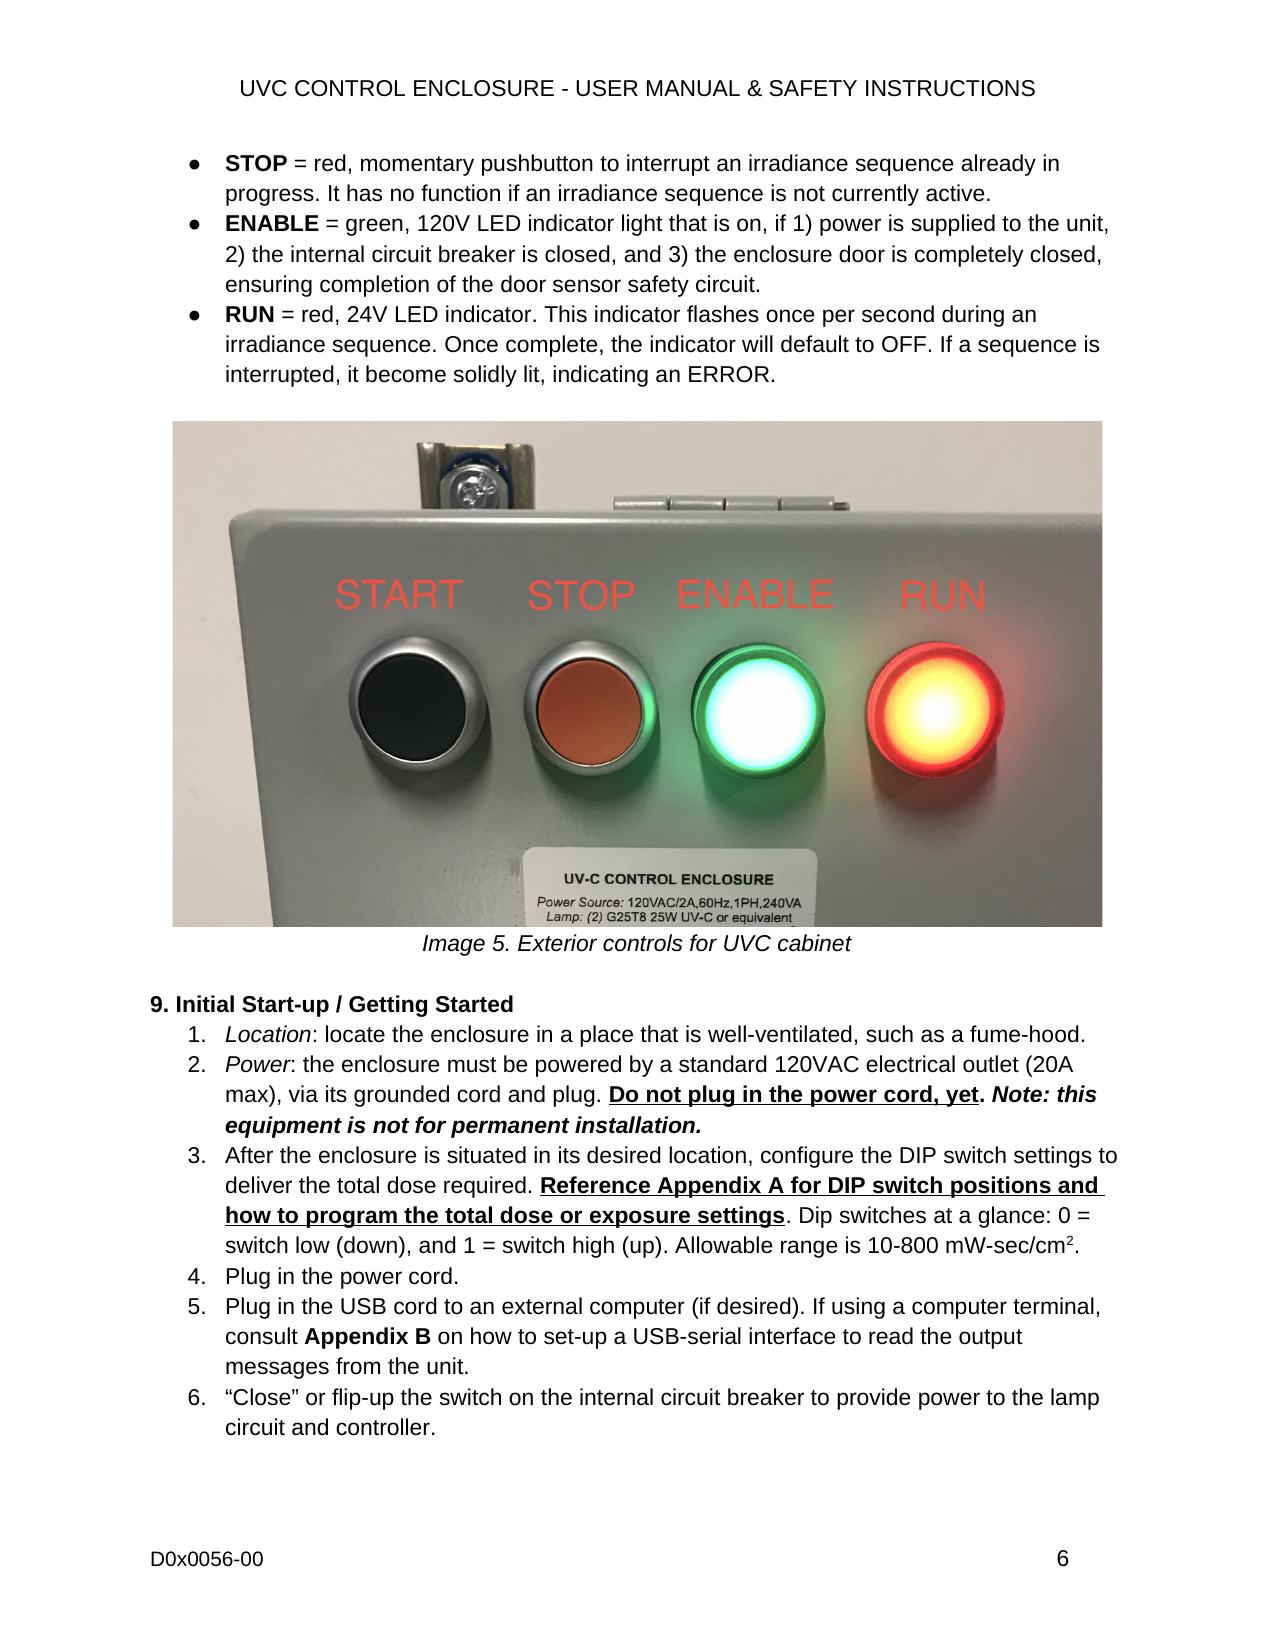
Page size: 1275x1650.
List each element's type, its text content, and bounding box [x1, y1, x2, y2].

list RUN = red, 24V LED indicator. This indicator flashes once per second during an irradiance sequence. Once complete, the indicator will default to OFF. If a sequence is interrupted, it become solidly lit, indicating an ERROR. [187, 301, 1125, 388]
picture [172, 421, 1103, 927]
list Plug in the USB cord to an external computer (if desired). If using a computer terminal, consult Appendix B on how to set-up a USB-serial interface to read the output messages from the unit. [187, 1293, 1125, 1380]
text Image 5. Exterior controls for UVC cabinet [150, 930, 1125, 957]
list After the enclosure is situated in its desired location, configure the DIP switch settings to deliver the total dose required. Reference Appendix A for DIP switch positions and how to program the total dose or exposure settings. Dip switches at a glance: 0 = switch low (down), and 1 = switch high (up). Allowable range is 10-800 mW-sec/cm2. [187, 1142, 1125, 1259]
list Power: the enclosure must be powered by a standard 120VAC electrical outlet (20A max), via its grounded cord and plug. Do not plug in the power cord, yet. Note: this equipment is not for permanent installation. [187, 1051, 1125, 1138]
list STOP = red, momentary pushbutton to interrupt an irradiance sequence already in progress. It has no function if an irradiance sequence is not currently active. [187, 150, 1125, 207]
list Plug in the power cord. [187, 1263, 1125, 1289]
list “Close” or flip-up the switch on the internal circuit breaker to provide power to the lamp circuit and controller. [187, 1383, 1125, 1440]
list Location: locate the enclosure in a place that is well-ventilated, such as a fume-hood. [187, 1021, 1125, 1047]
text 9. Initial Start-up / Getting Started [150, 991, 1125, 1017]
list ENABLE = green, 120V LED indicator light that is on, if 1) power is supplied to the unit, 2) the internal circuit breaker is closed, and 3) the enclosure door is completely closed, ensuring completion of the door sensor safety circuit. [187, 210, 1125, 297]
